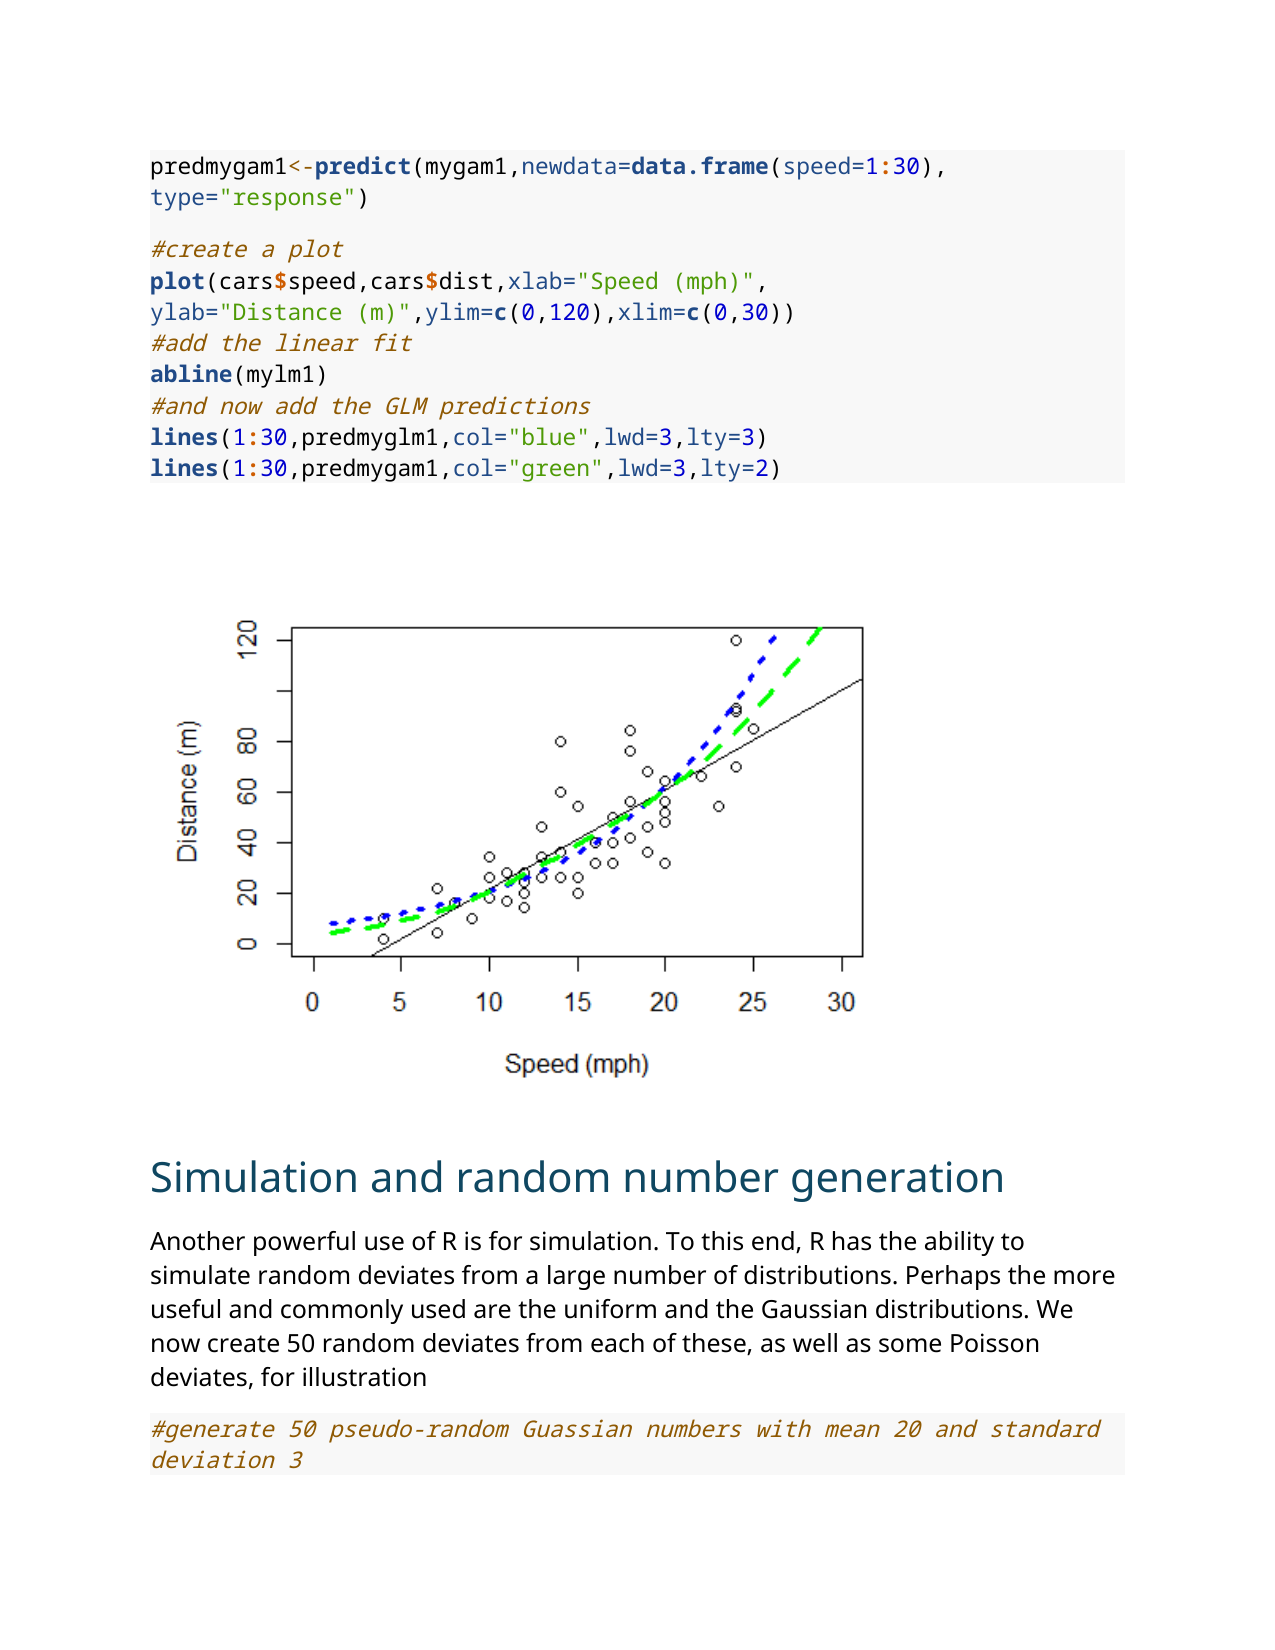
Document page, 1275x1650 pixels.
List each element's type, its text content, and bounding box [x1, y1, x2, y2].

subtitle Simulation and random number generation [150, 1148, 1125, 1205]
text #create a plot plot(cars$speed,cars$dist,xlab="Speed (mph)", ylab="Distance (m)",ylim=c(0,120),xlim=c(0,30)) #add the linear fit abline(mylm1) #and now add the GLM predictions lines(1:30,predmyglm1,col="blue",lwd=3,lty=3) lines(1:30,predmygam1,col="green",lwd=3,lty=2) [150, 233, 1125, 483]
picture [168, 504, 927, 1111]
text Another powerful use of R is for simulation. To this end, R has the ability to simulate random deviates from a large number of distributions. Perhaps the more useful and commonly used are the uniform and the Gaussian distributions. We now create 50 random deviates from each of these, as well as some Poisson deviates, for illustration [150, 1223, 1125, 1394]
